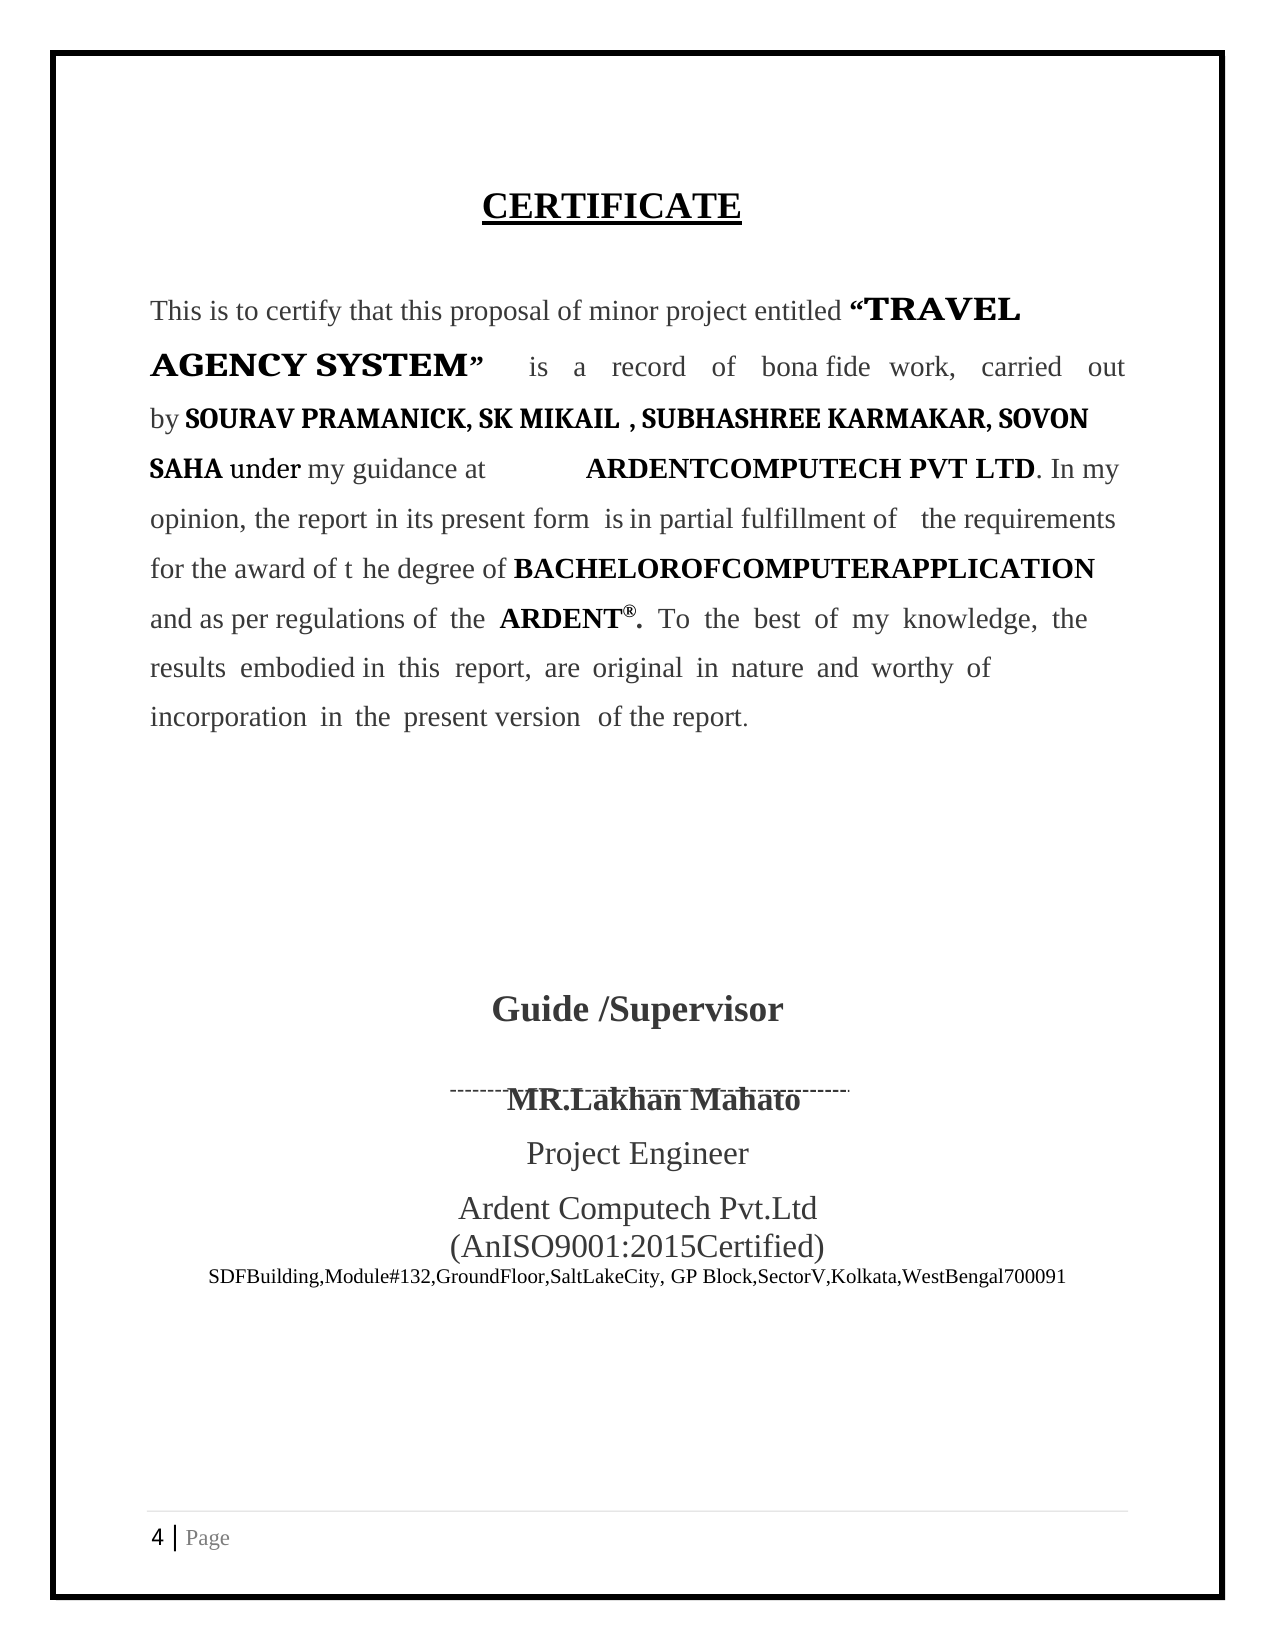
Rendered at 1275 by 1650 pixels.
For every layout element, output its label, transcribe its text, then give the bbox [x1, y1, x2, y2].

text Ardent Computech Pvt.Ltd (AnISO9001:2015Certified) [276, 1188, 999, 1265]
text This is to certify that this proposal of minor project entitled “TRAVEL AGENCY SYSTEM” is a record of bona fide work, carried out by SOURAV PRAMANICK, SK MIKAIL , SUBHASHREE KARMAKAR, SOVON SAHA under my guidance at ARDENTCOMPUTECH PVT LTD. In my opinion, the report in its present form is in partial fulfillment of the requirements for the award of t he degree of BACHELOROFCOMPUTERAPPLICATION and as per regulations of the ARDENT®. To the best of my knowledge, the results embodied in this report, are original in nature and worthy of incorporation in the present version of the report. [150, 291, 1126, 733]
text Guide /Supervisor [491, 986, 1219, 1029]
text CERTIFICATE [97, 183, 1127, 227]
text Project Engineer [276, 1133, 999, 1172]
text SDFBuilding,Module#132,GroundFloor,SaltLakeCity, GP Block,SectorV,Kolkata,WestBengal700091 [97, 1265, 1177, 1288]
subtitle MR.Lakhan Mahato [507, 1079, 1219, 1118]
